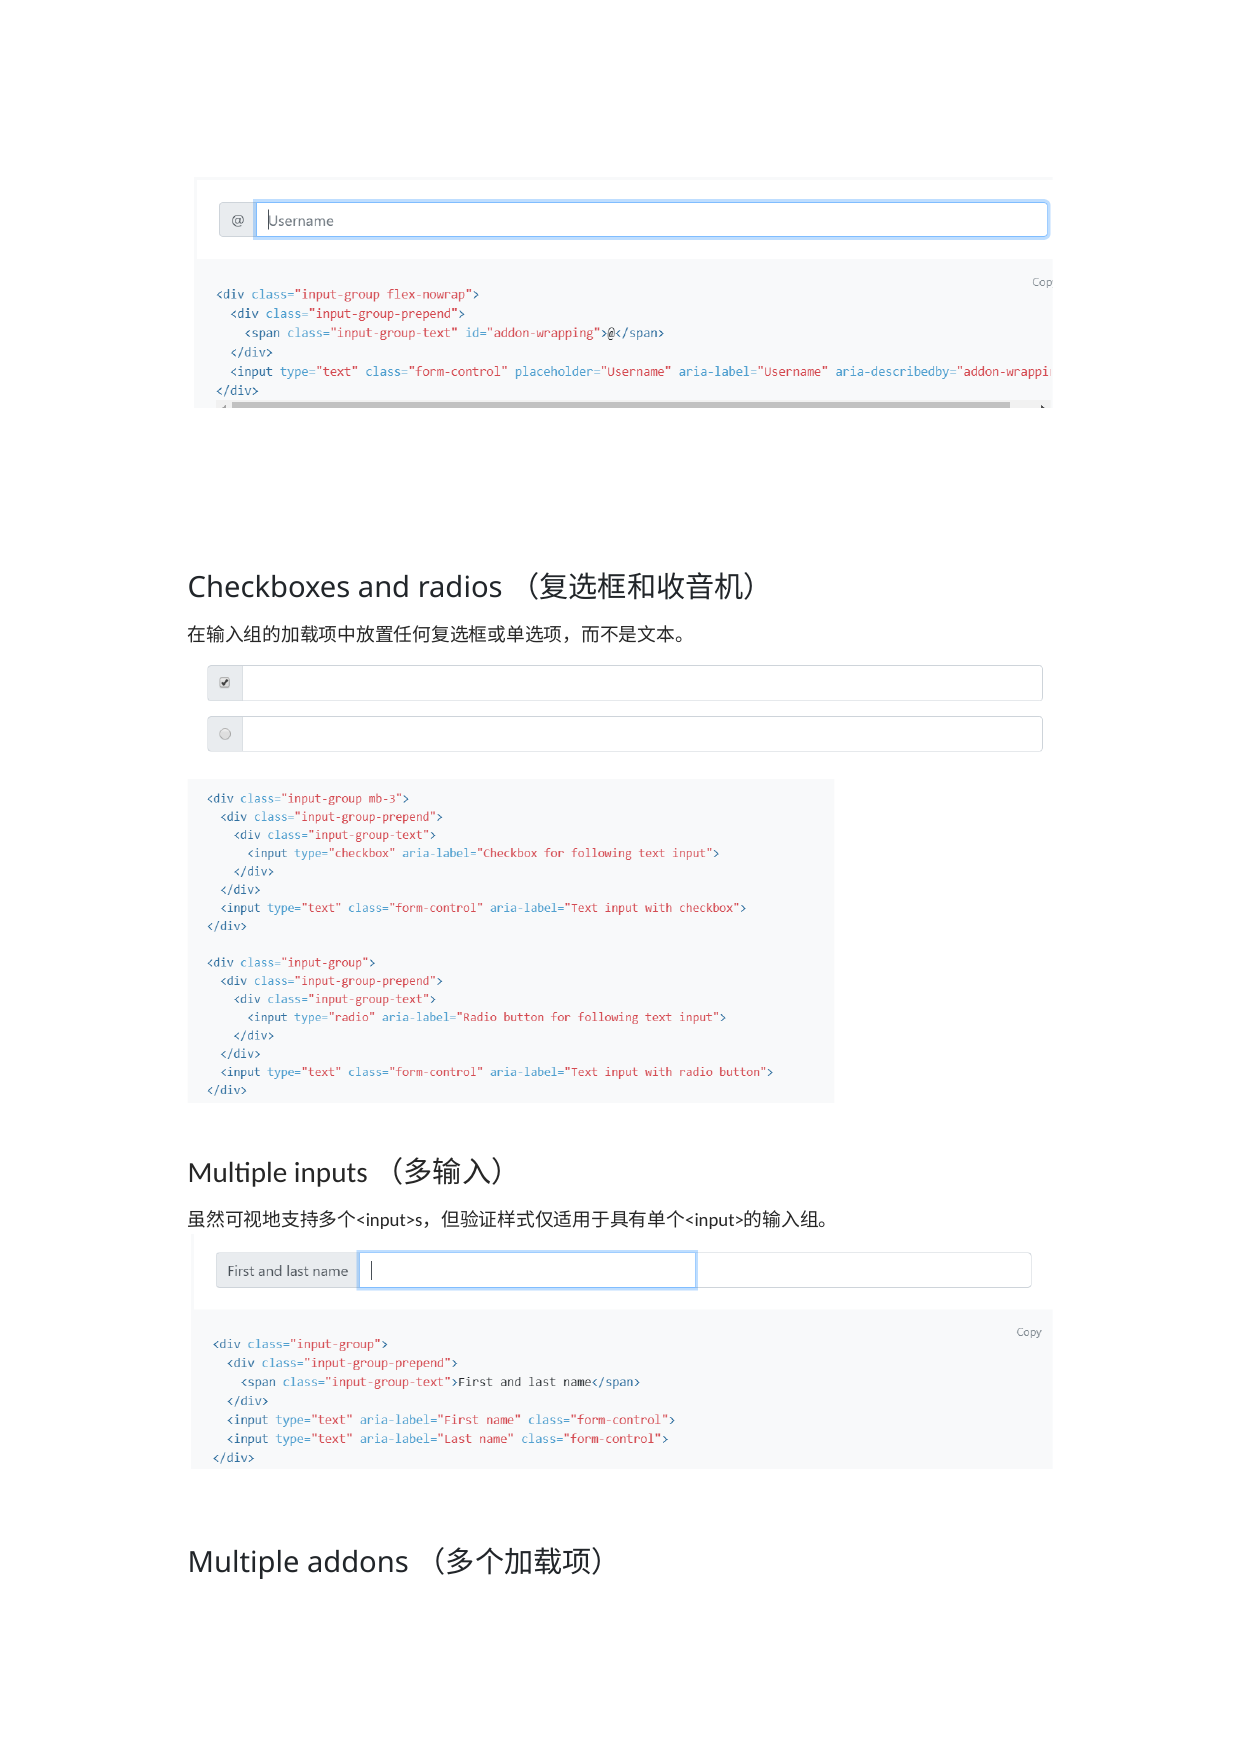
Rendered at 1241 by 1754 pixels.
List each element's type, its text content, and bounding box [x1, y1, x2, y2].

text Checkboxes and radios （复选框和收音机） [187, 552, 1053, 617]
text Multiple inputs （多输入） [187, 1137, 1053, 1202]
text 虽然可视地支持多个<input>s，但验证样式仅适用于具有单个<input>的输入组。 [187, 1202, 1053, 1234]
text 在输入组的加载项中放置任何复选框或单选项，而不是文本。 [187, 617, 1053, 649]
text Multiple addons （多个加载项） [187, 1527, 1053, 1592]
